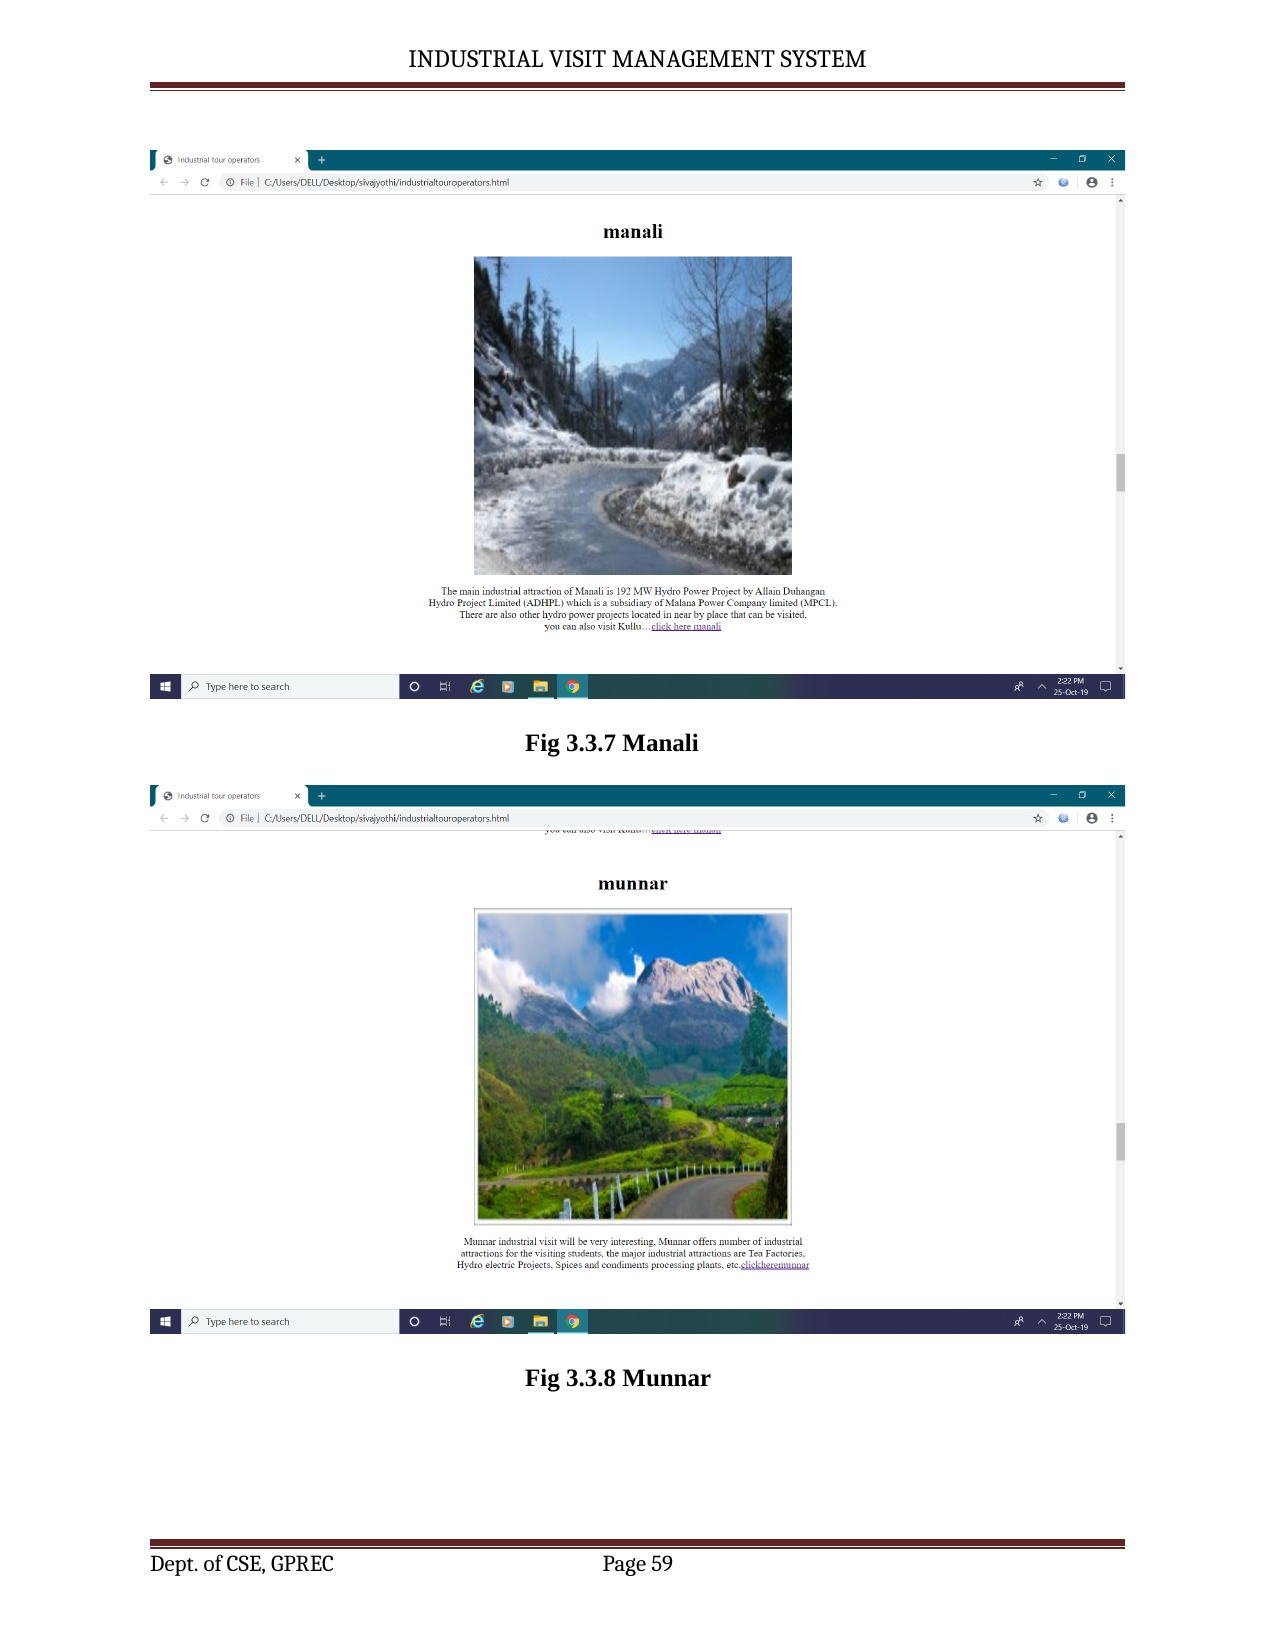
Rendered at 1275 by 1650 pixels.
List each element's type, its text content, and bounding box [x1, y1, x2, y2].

picture [150, 785, 1125, 1334]
picture [150, 150, 1125, 699]
text Fig 3.3.7 Manali [150, 728, 1125, 756]
text Fig 3.3.8 Munnar [150, 1363, 1125, 1392]
